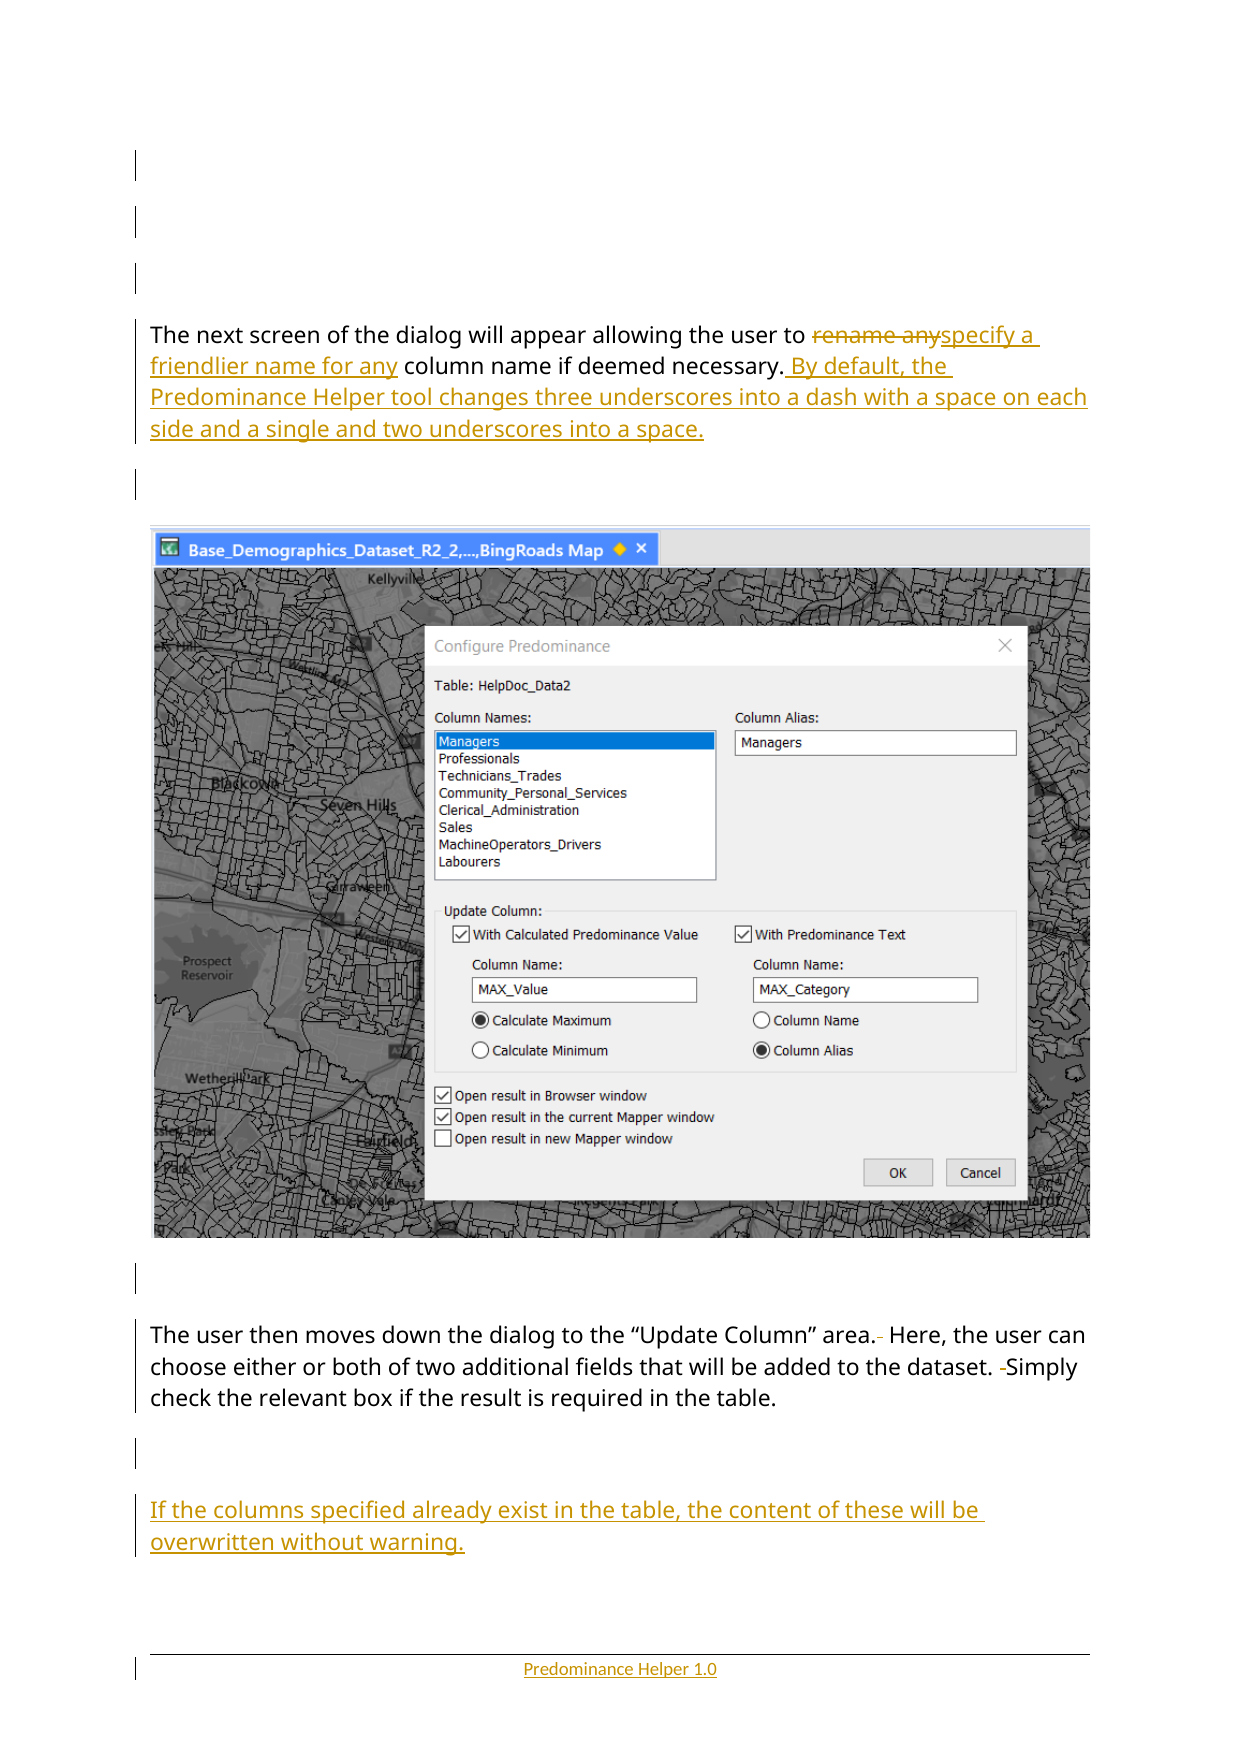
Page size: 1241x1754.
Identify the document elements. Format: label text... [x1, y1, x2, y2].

text The user then moves down the dialog to the “Update Column” area. Here, the user can choose either or both of two additional fields that will be added to the dataset. Simply check the relevant box if the result is required in the table. [150, 1319, 1090, 1413]
text The next screen of the dialog will appear allowing the user to column name if deemed necessary. [150, 319, 1090, 444]
picture [150, 525, 1091, 1238]
